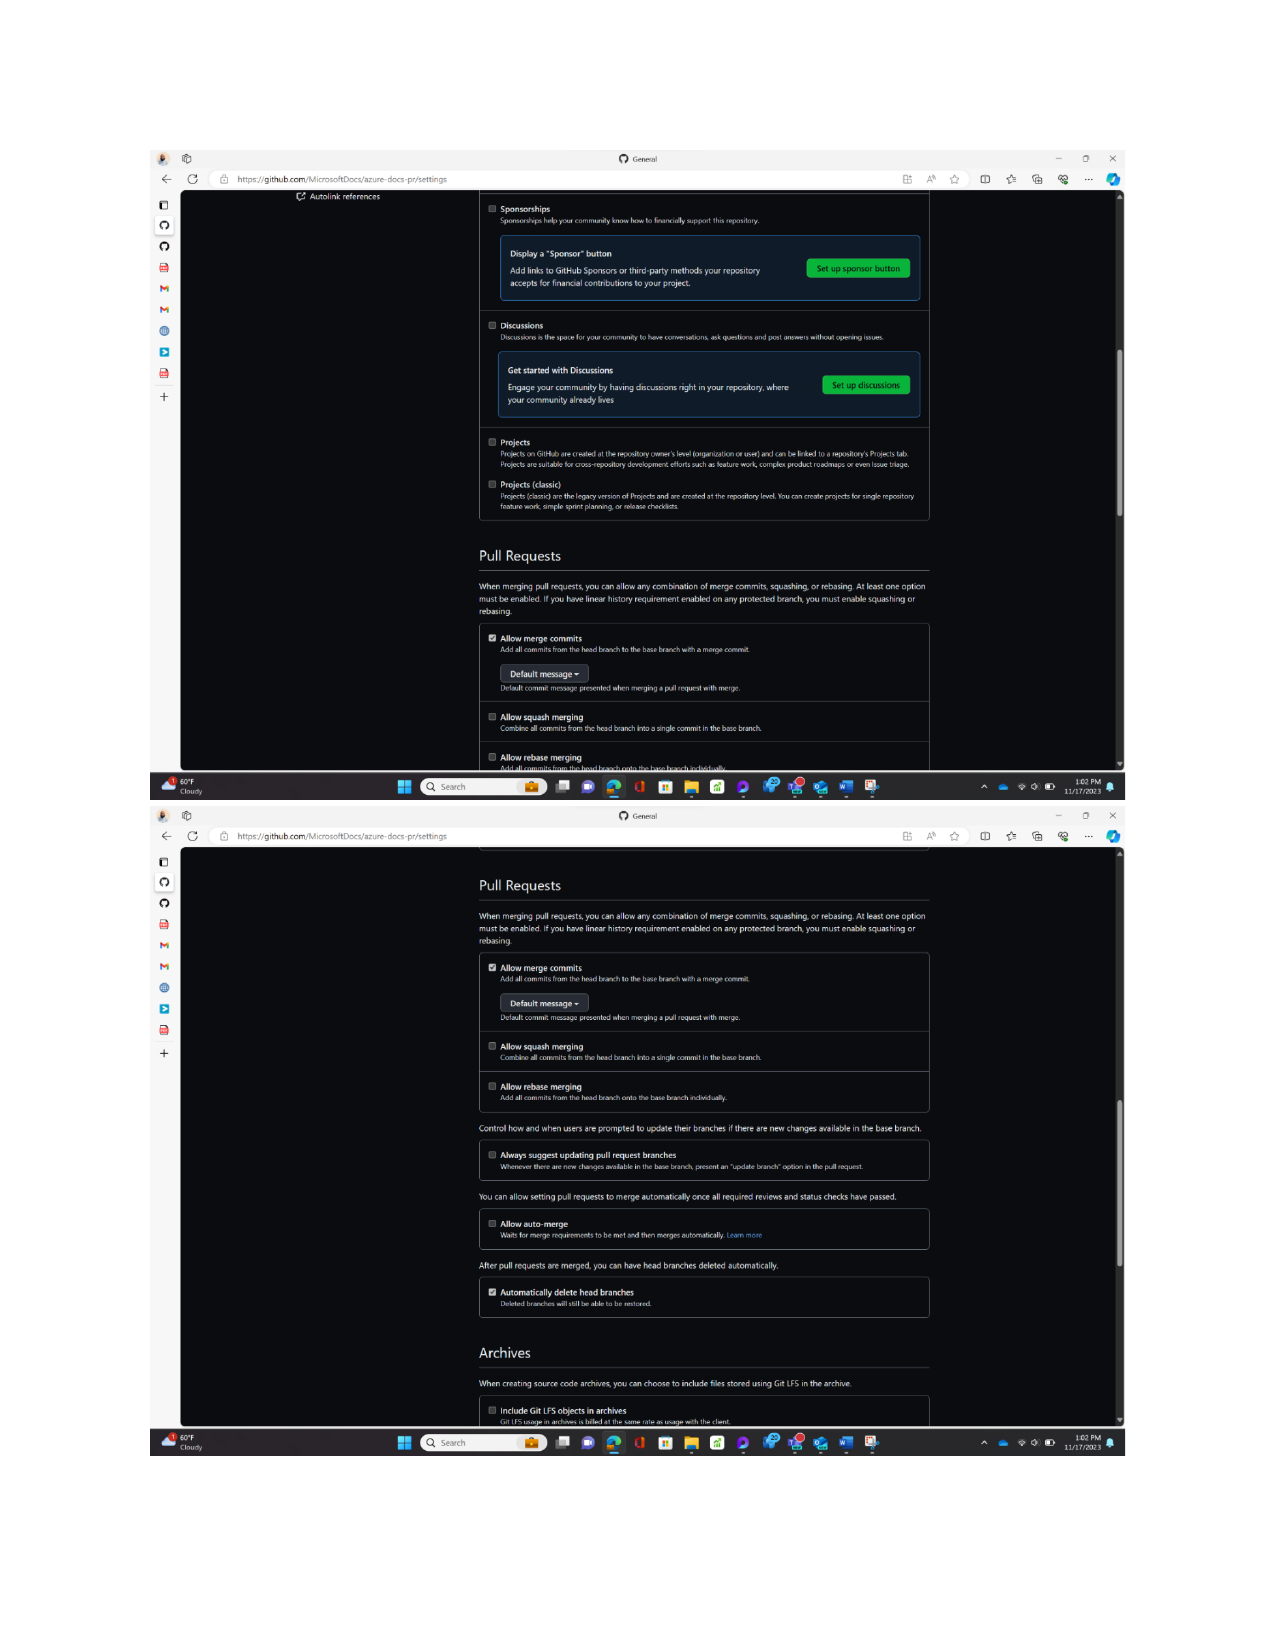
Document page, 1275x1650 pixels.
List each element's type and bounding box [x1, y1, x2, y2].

picture [150, 150, 1125, 800]
picture [150, 806, 1125, 1456]
